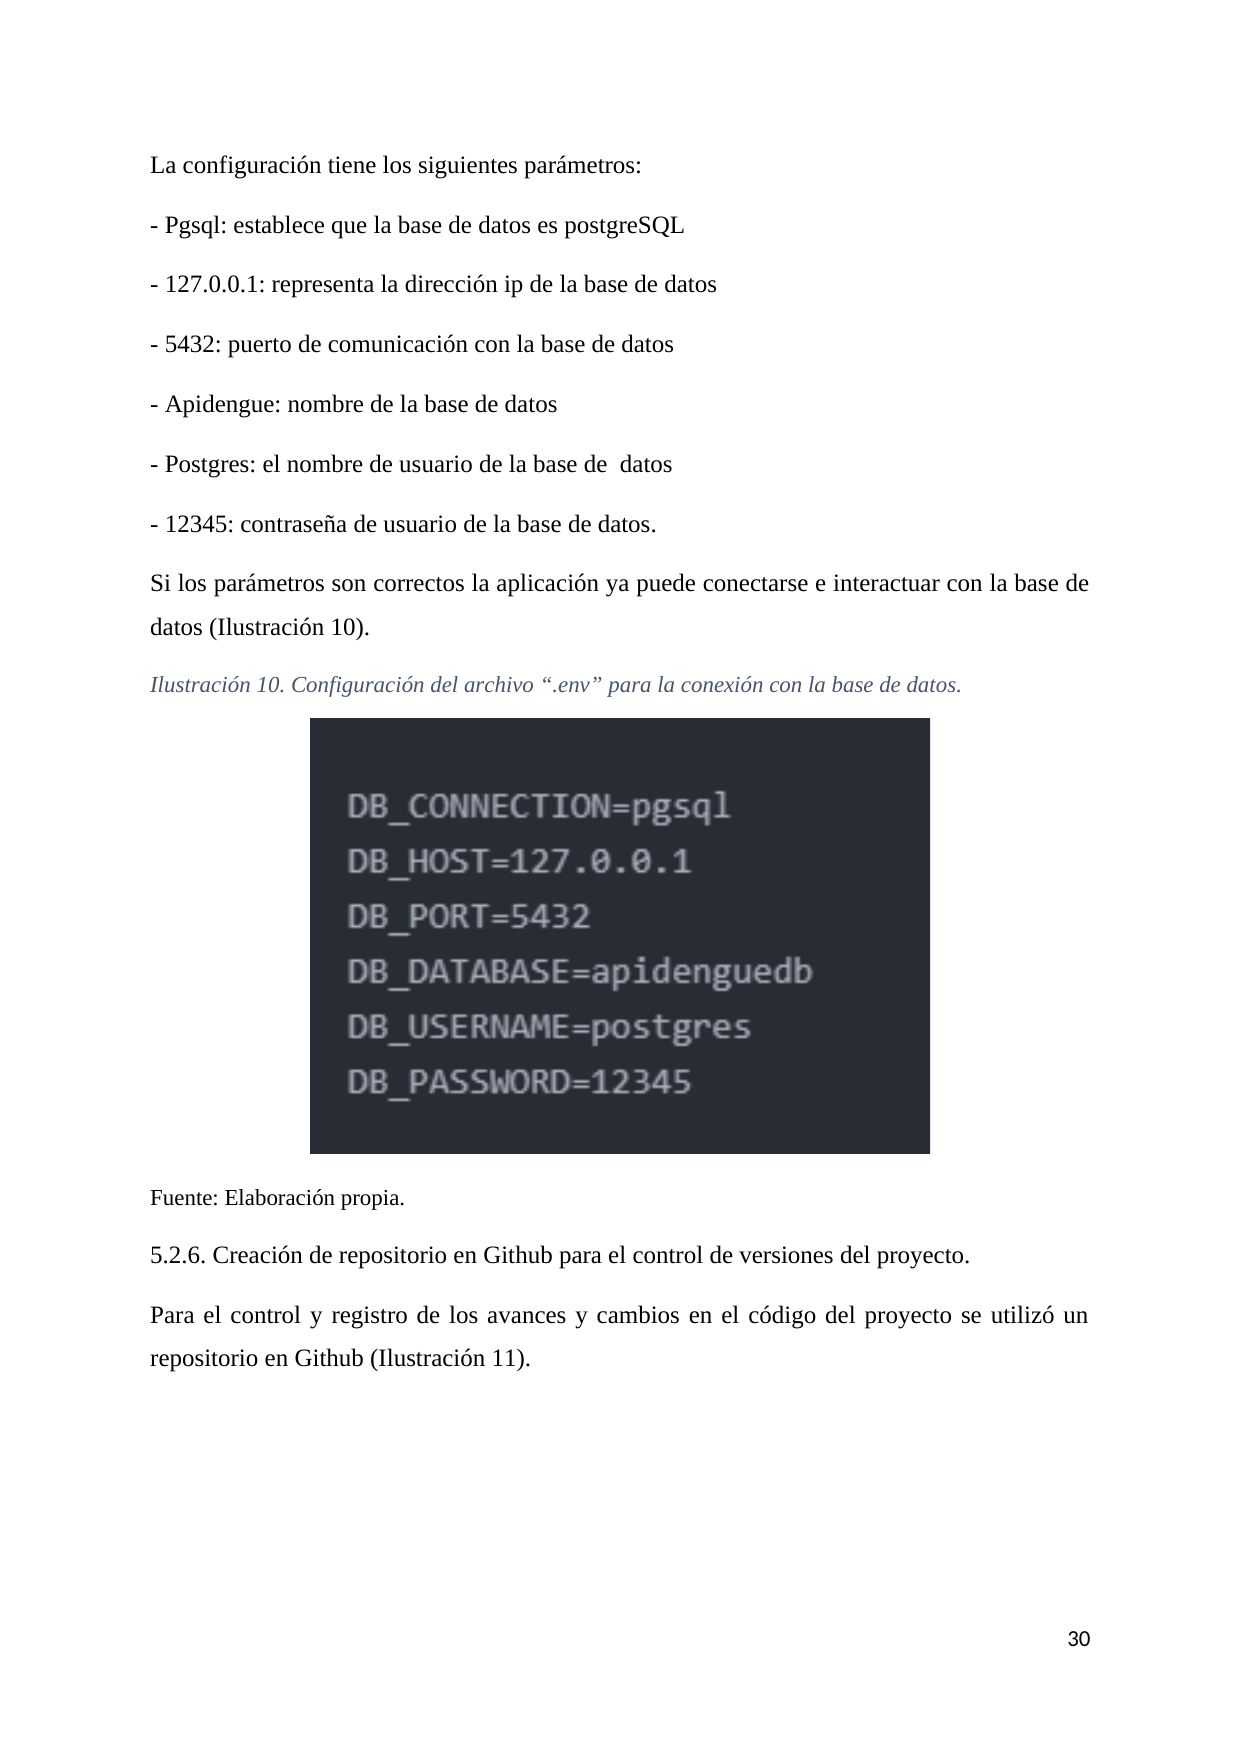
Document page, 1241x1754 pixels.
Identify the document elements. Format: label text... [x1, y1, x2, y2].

text Para el control y registro de los avances y cambios en el código del proyecto se utilizó un repositorio en Github (Ilustración 11). [150, 1300, 1090, 1372]
text - 5432: puerto de comunicación con la base de datos [150, 329, 1090, 358]
text Ilustración 10. Configuración del archivo “.env” para la conexión con la base de datos. [150, 671, 1090, 698]
picture [310, 718, 930, 1154]
text La configuración tiene los siguientes parámetros: [150, 150, 1090, 179]
text - 127.0.0.1: representa la dirección ip de la base de datos [150, 269, 1090, 298]
text - Apidengue: nombre de la base de datos [150, 389, 1090, 418]
text Fuente: Elaboración propia. [150, 1184, 1090, 1211]
text - Postgres: el nombre de usuario de la base de datos [150, 449, 1090, 478]
text Si los parámetros son correctos la aplicación ya puede conectarse e interactuar con la base de datos (Ilustración 10). [150, 568, 1090, 640]
text - Pgsql: establece que la base de datos es postgreSQL [150, 210, 1090, 238]
text 5.2.6. Creación de repositorio en Github para el control de versiones del proyecto. [150, 1241, 1090, 1269]
text - 12345: contraseña de usuario de la base de datos. [150, 509, 1090, 537]
